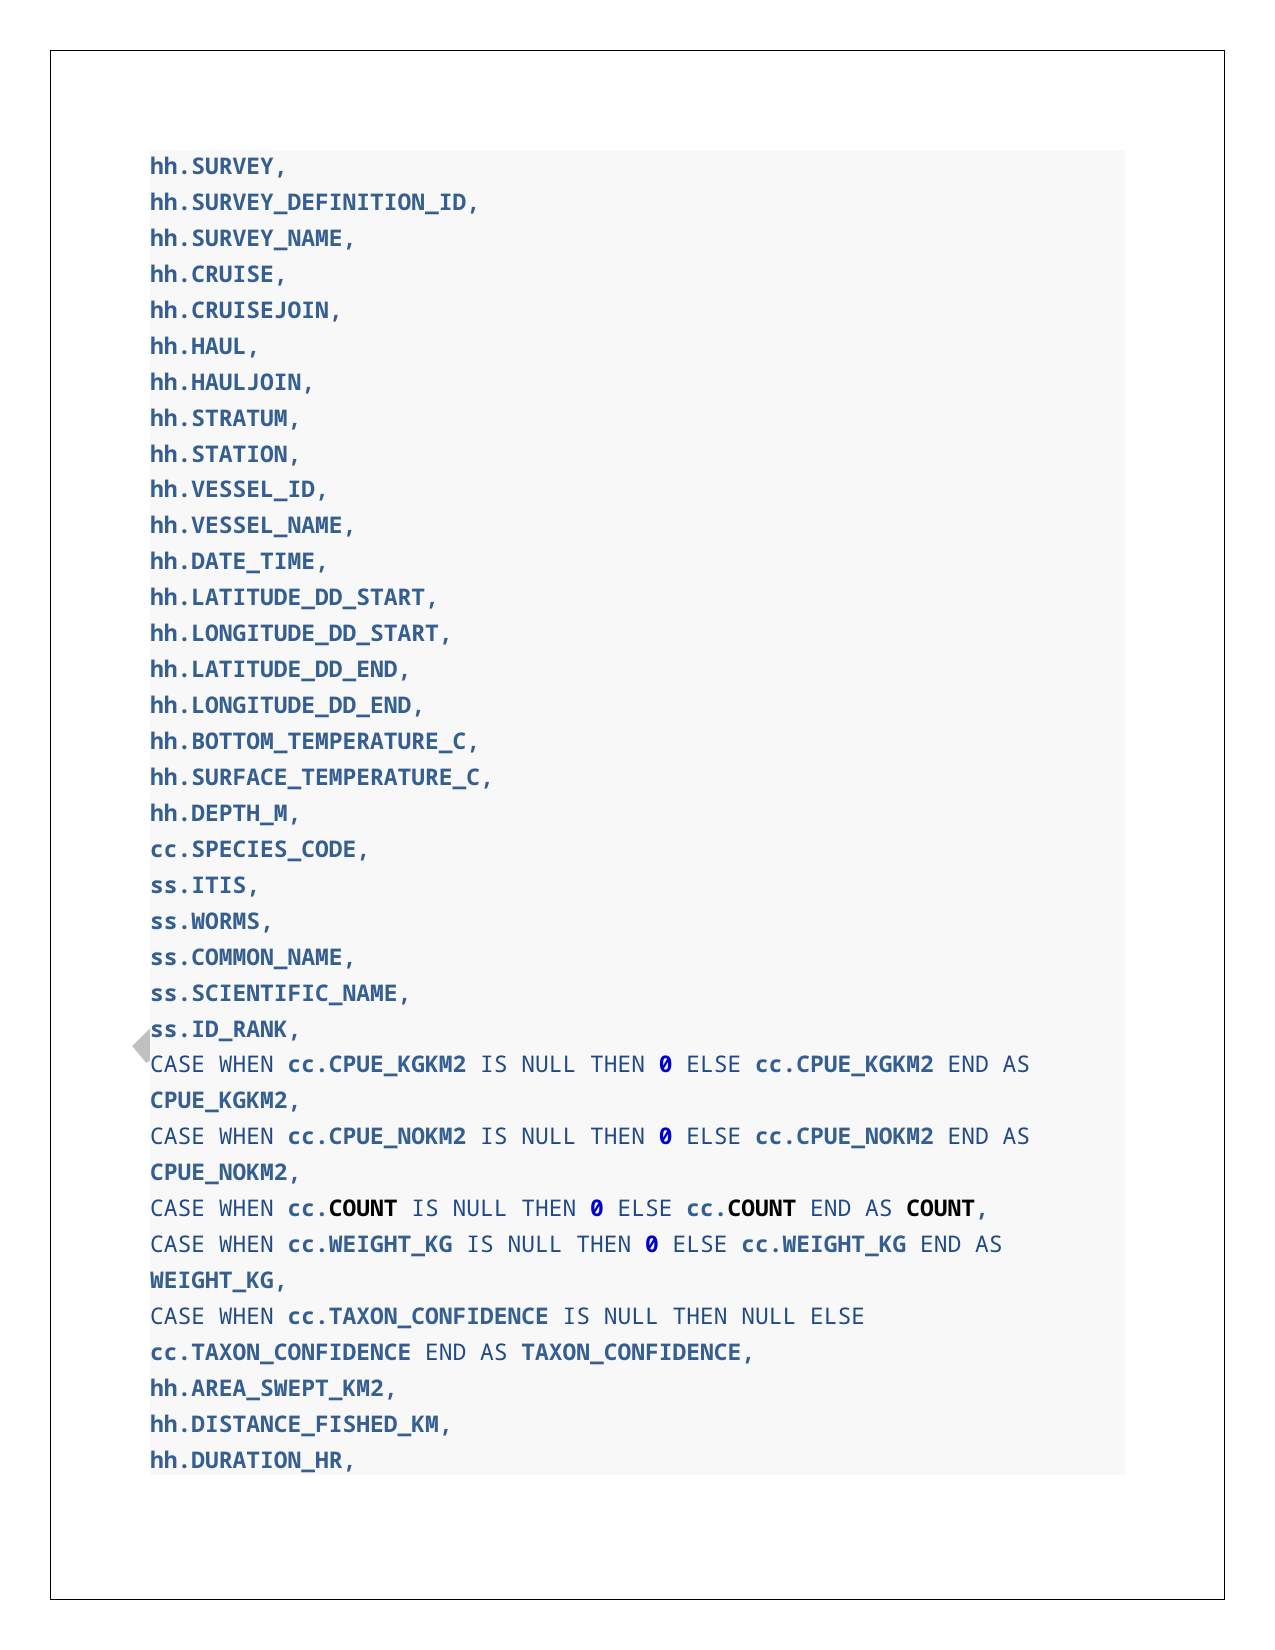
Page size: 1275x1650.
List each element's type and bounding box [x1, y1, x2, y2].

text [150, 150, 1125, 1475]
